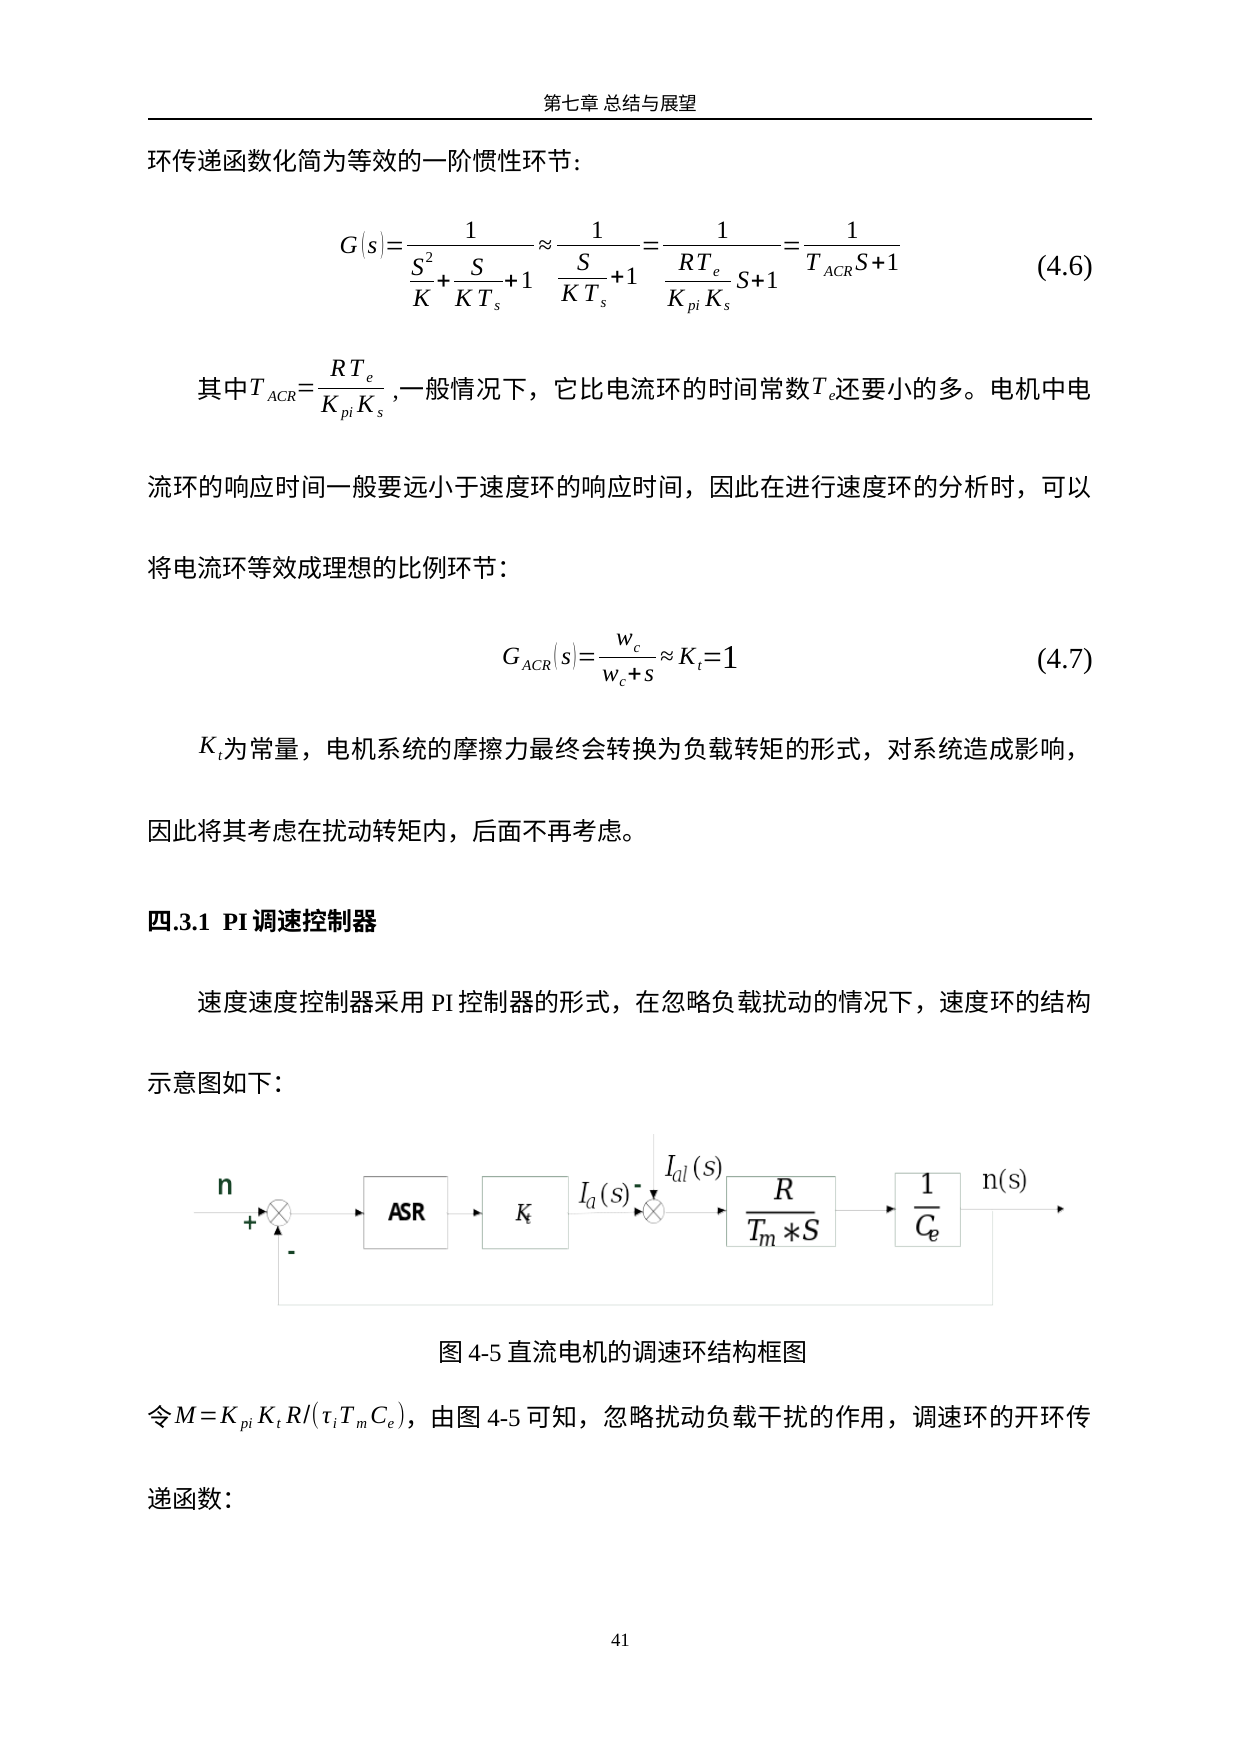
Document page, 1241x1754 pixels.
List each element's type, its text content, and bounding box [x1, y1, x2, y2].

text 令，由图4-5可知，忽略扰动负载干扰的作用，调速环的开环传递函数： [148, 1383, 1092, 1530]
text =1 (4.7) [148, 608, 1092, 706]
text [148, 127, 1092, 192]
text 图4-5 直流电机的调速环结构框图 [148, 1318, 1092, 1383]
text (4.6) [148, 201, 1092, 331]
text 速度速度控制器采用PI控制器的形式，在忽略负载扰动的情况下，速度环的结构示意图如下： [148, 968, 1092, 1114]
subtitle PI调速控制器 [148, 887, 1092, 952]
text 其中 ,一般情况下，它比电流环的时间常数还要小的多。电机中电流环的响应时间一般要远小于速度环的响应时间，因此在进行速度环的分析时，可以将电流环等效成理想的比例环节： [148, 339, 1092, 599]
text 为常量，电机系统的摩擦力最终会转换为负载转矩的形式，对系统造成影响，因此将其考虑在扰动转矩内，后面不再考虑。 [148, 715, 1092, 862]
